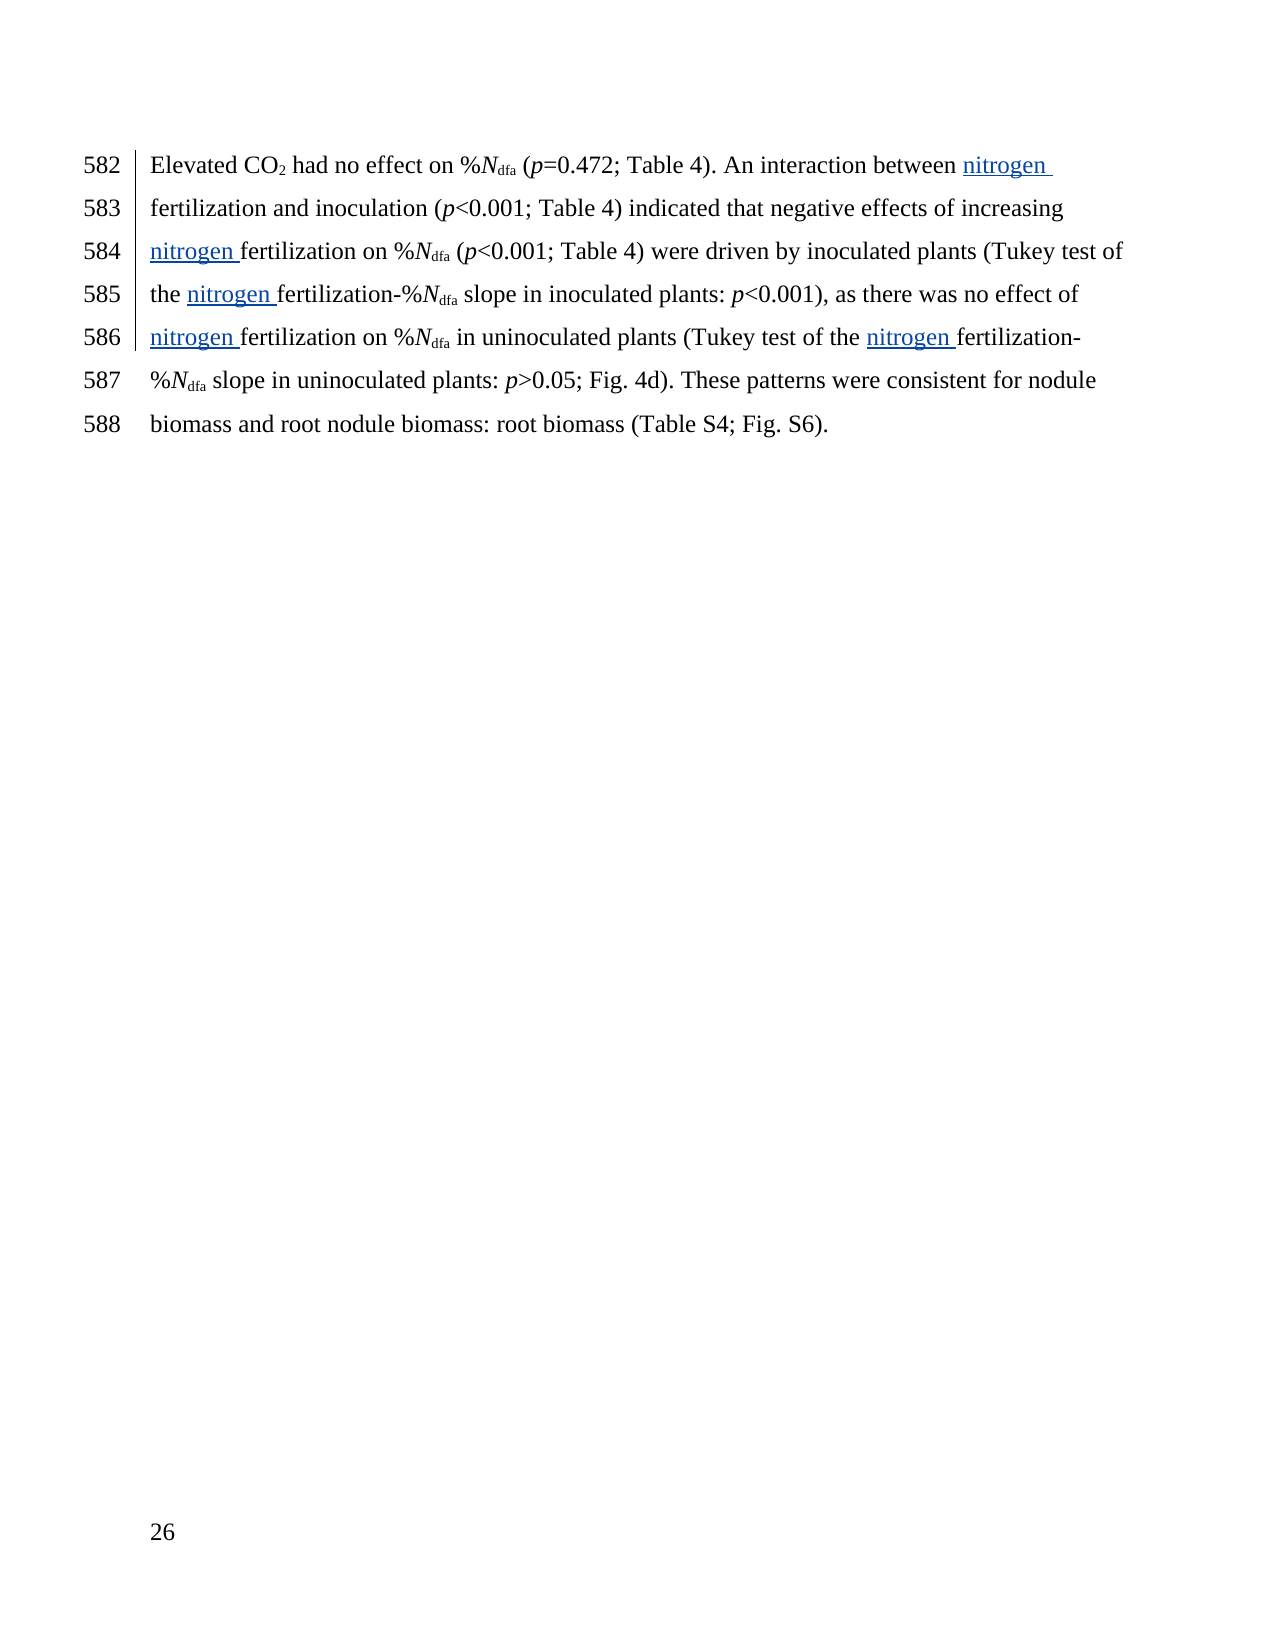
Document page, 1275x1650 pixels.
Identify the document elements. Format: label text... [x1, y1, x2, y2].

text Elevated CO2 had no effect on %Ndfa (p=0.472; Table 4). An interaction between fertilization and inoculation (p<0.001; Table 4) indicated that negative effects of increasing fertilization on %Ndfa (p<0.001; Table 4) were driven by inoculated plants (Tukey test of the fertilization-%Ndfa slope in inoculated plants: p<0.001), as there was no effect of fertilization on %Ndfa in uninoculated plants (Tukey test of the fertilization-%Ndfa slope in uninoculated plants: p>0.05; Fig. 4d). These patterns were consistent for nodule biomass and root nodule biomass: root biomass (Table S4; Fig. S6). [150, 150, 1125, 437]
